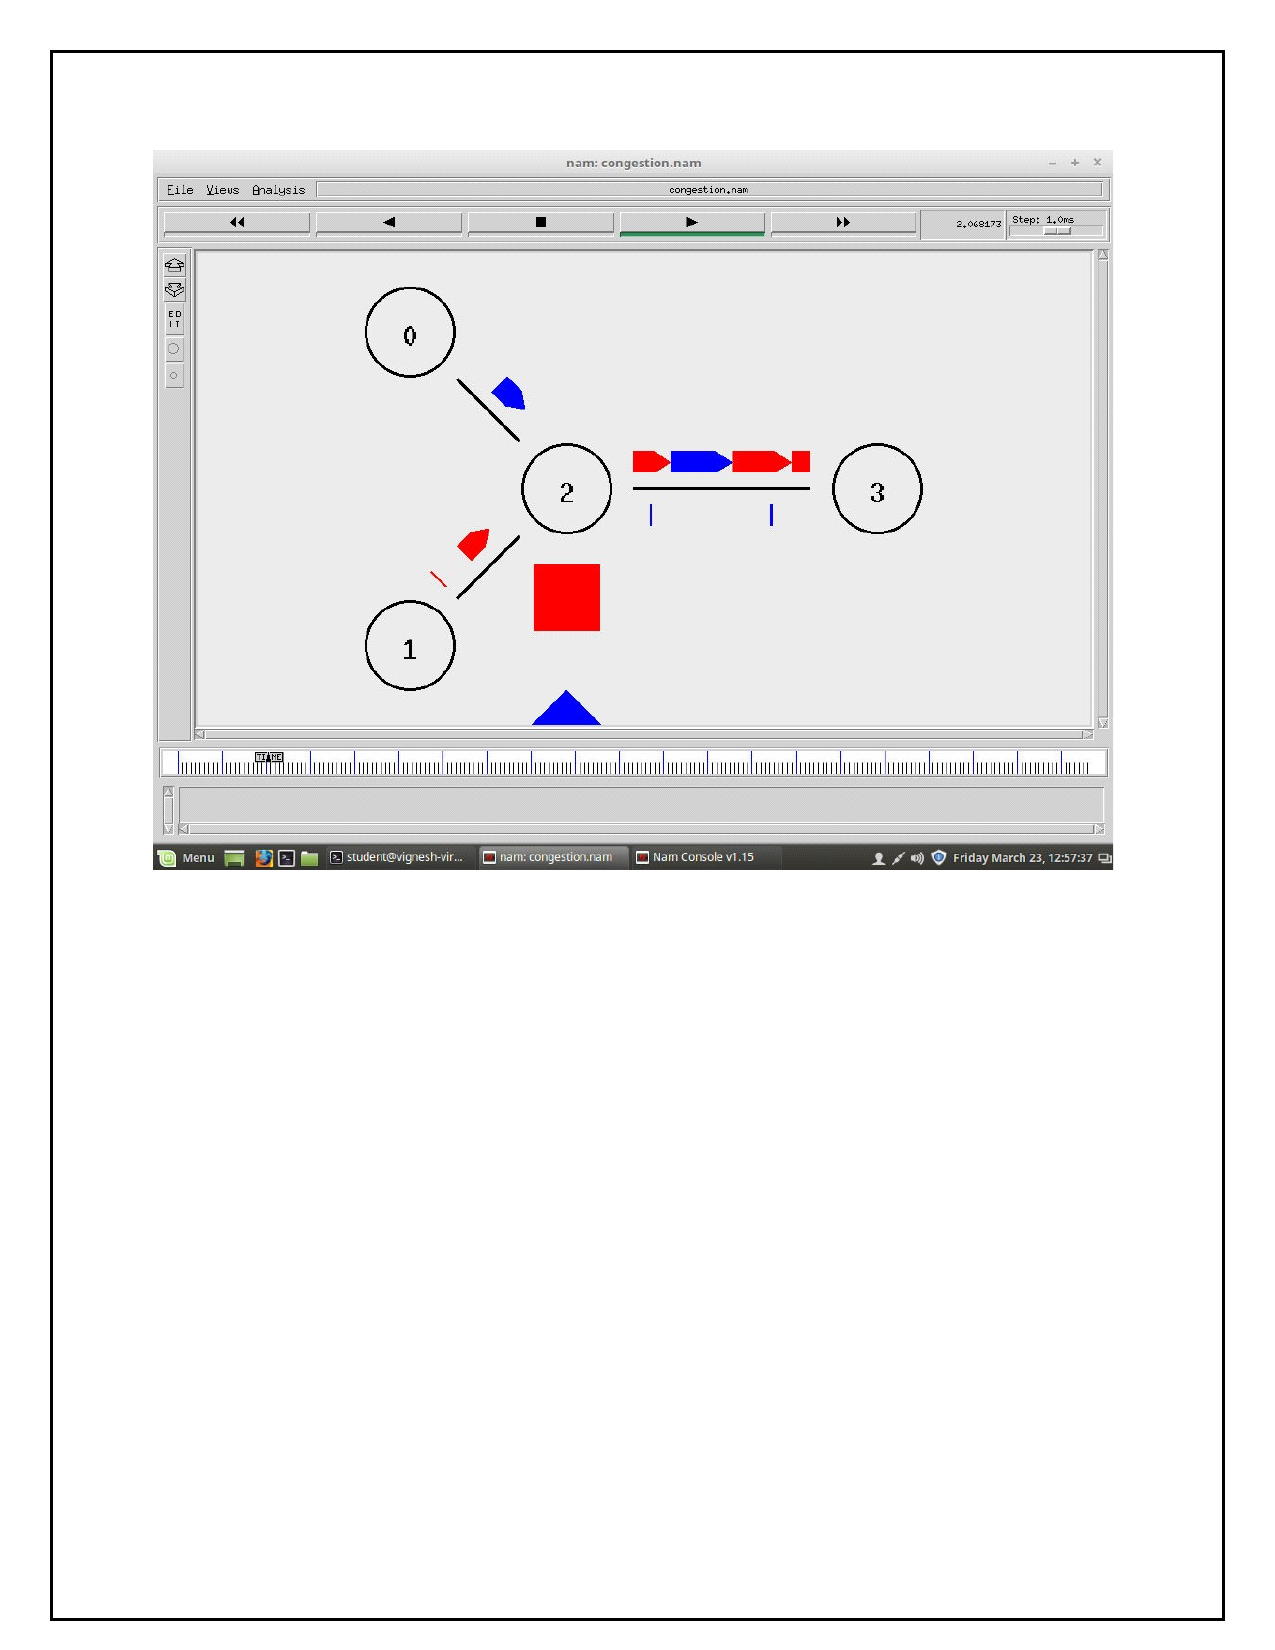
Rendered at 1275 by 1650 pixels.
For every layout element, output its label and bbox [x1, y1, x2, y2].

picture [153, 150, 1114, 870]
